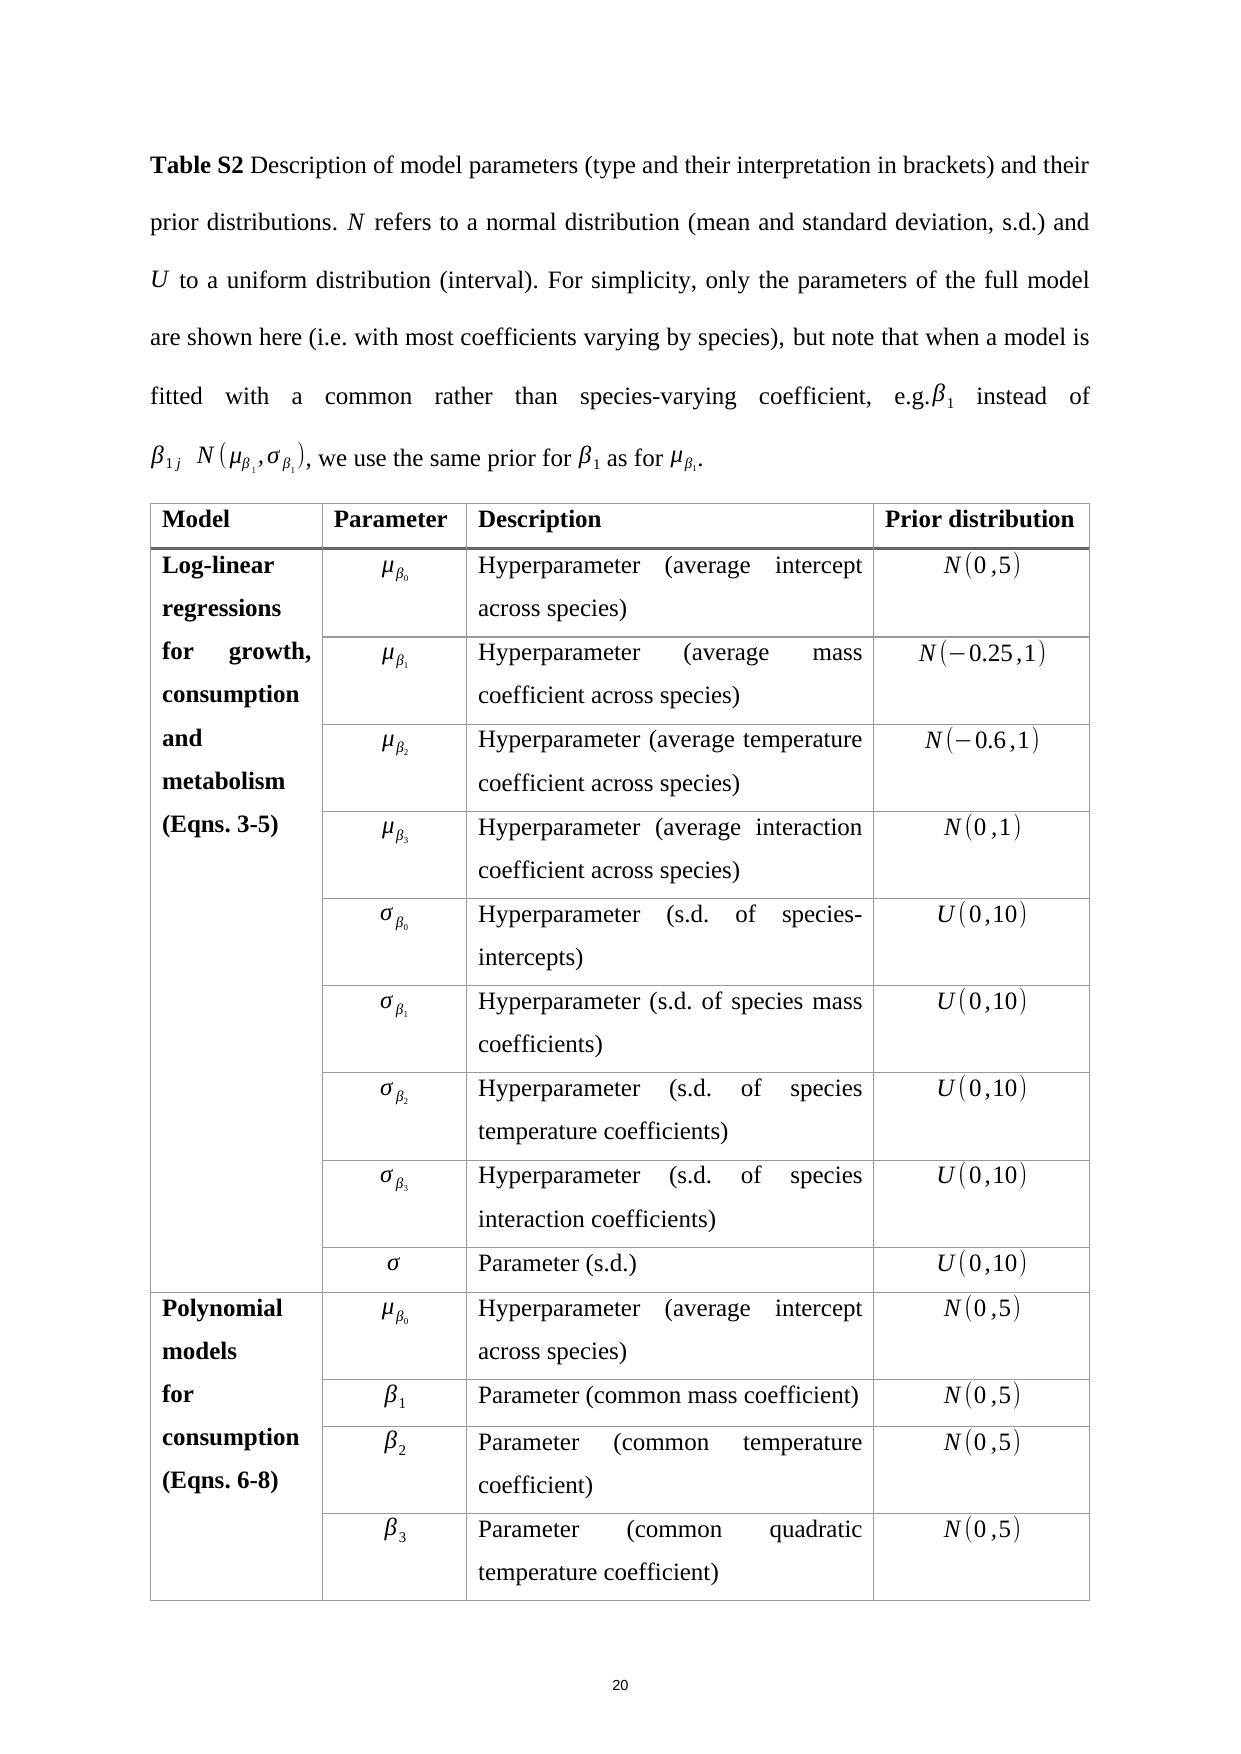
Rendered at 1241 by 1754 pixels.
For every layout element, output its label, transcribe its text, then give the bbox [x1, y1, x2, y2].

table_cell Parameter (common quadratic temperature coefficient) [467, 1514, 873, 1600]
table_header Prior distribution [874, 504, 1089, 547]
table_cell [874, 1293, 1089, 1379]
table_cell Parameter (common temperature coefficient) [467, 1427, 873, 1513]
table_cell Hyperparameter (average mass coefficient across species) [467, 638, 873, 723]
table_cell [323, 1380, 466, 1426]
table_cell Hyperparameter (s.d. of species interaction coefficients) [467, 1161, 873, 1247]
table_cell [874, 725, 1089, 811]
table_cell [323, 1514, 466, 1600]
table_cell Log-linear regressions for growth, consumption and metabolism (Eqns. 3-5) [151, 550, 322, 1292]
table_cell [467, 1293, 873, 1379]
table_header Description [467, 504, 873, 547]
table_cell [874, 1514, 1089, 1600]
table_cell [323, 1427, 466, 1513]
table_cell [874, 1161, 1089, 1247]
table_cell [323, 638, 466, 723]
table_cell Hyperparameter (s.d. of species mass coefficients) [467, 986, 873, 1072]
table_cell Hyperparameter (average temperature coefficient across species) [467, 725, 873, 811]
table_cell Hyperparameter (s.d. of species temperature coefficients) [467, 1073, 873, 1159]
table_cell [874, 986, 1089, 1072]
table_cell [874, 899, 1089, 985]
table_cell [323, 986, 466, 1072]
table_cell [874, 1427, 1089, 1513]
table_cell [874, 1073, 1089, 1159]
table_cell [874, 1380, 1089, 1426]
table_cell [323, 725, 466, 811]
table_cell [323, 1161, 466, 1247]
table_cell [874, 550, 1089, 636]
table_header Parameter [323, 504, 466, 547]
table_header Model [151, 504, 322, 547]
table_cell [323, 812, 466, 898]
table_cell Parameter (common mass coefficient) [467, 1380, 873, 1426]
table_cell Hyperparameter (s.d. of species-intercepts) [467, 899, 873, 985]
table_cell Hyperparameter (average interaction coefficient across species) [467, 812, 873, 898]
table_cell [323, 550, 466, 636]
table_cell [323, 899, 466, 985]
table_cell [874, 638, 1089, 723]
table_cell [323, 1073, 466, 1159]
table_cell Parameter (s.d.) [467, 1248, 873, 1292]
table_cell [323, 1293, 466, 1379]
table_cell [874, 1248, 1089, 1292]
table_cell [323, 1248, 466, 1292]
text Table S2 Description of model parameters (type and their interpretation in brackets) and their prior distributions. refers to a normal distribution (mean and standard deviation, s.d.) and to a uniform distribution (interval). For simplicity, only the parameters of the full model are shown here (i.e. with most coefficients varying by species), but note that when a model is fitted with a common rather than species-varying coefficient, e.g. instead of , we use the same prior for as for . [150, 150, 1090, 474]
table_cell Polynomial models for consumption (Eqns. 6-8) [151, 1293, 322, 1600]
table_cell [874, 812, 1089, 898]
table_cell Hyperparameter (average intercept across species) [467, 550, 873, 636]
